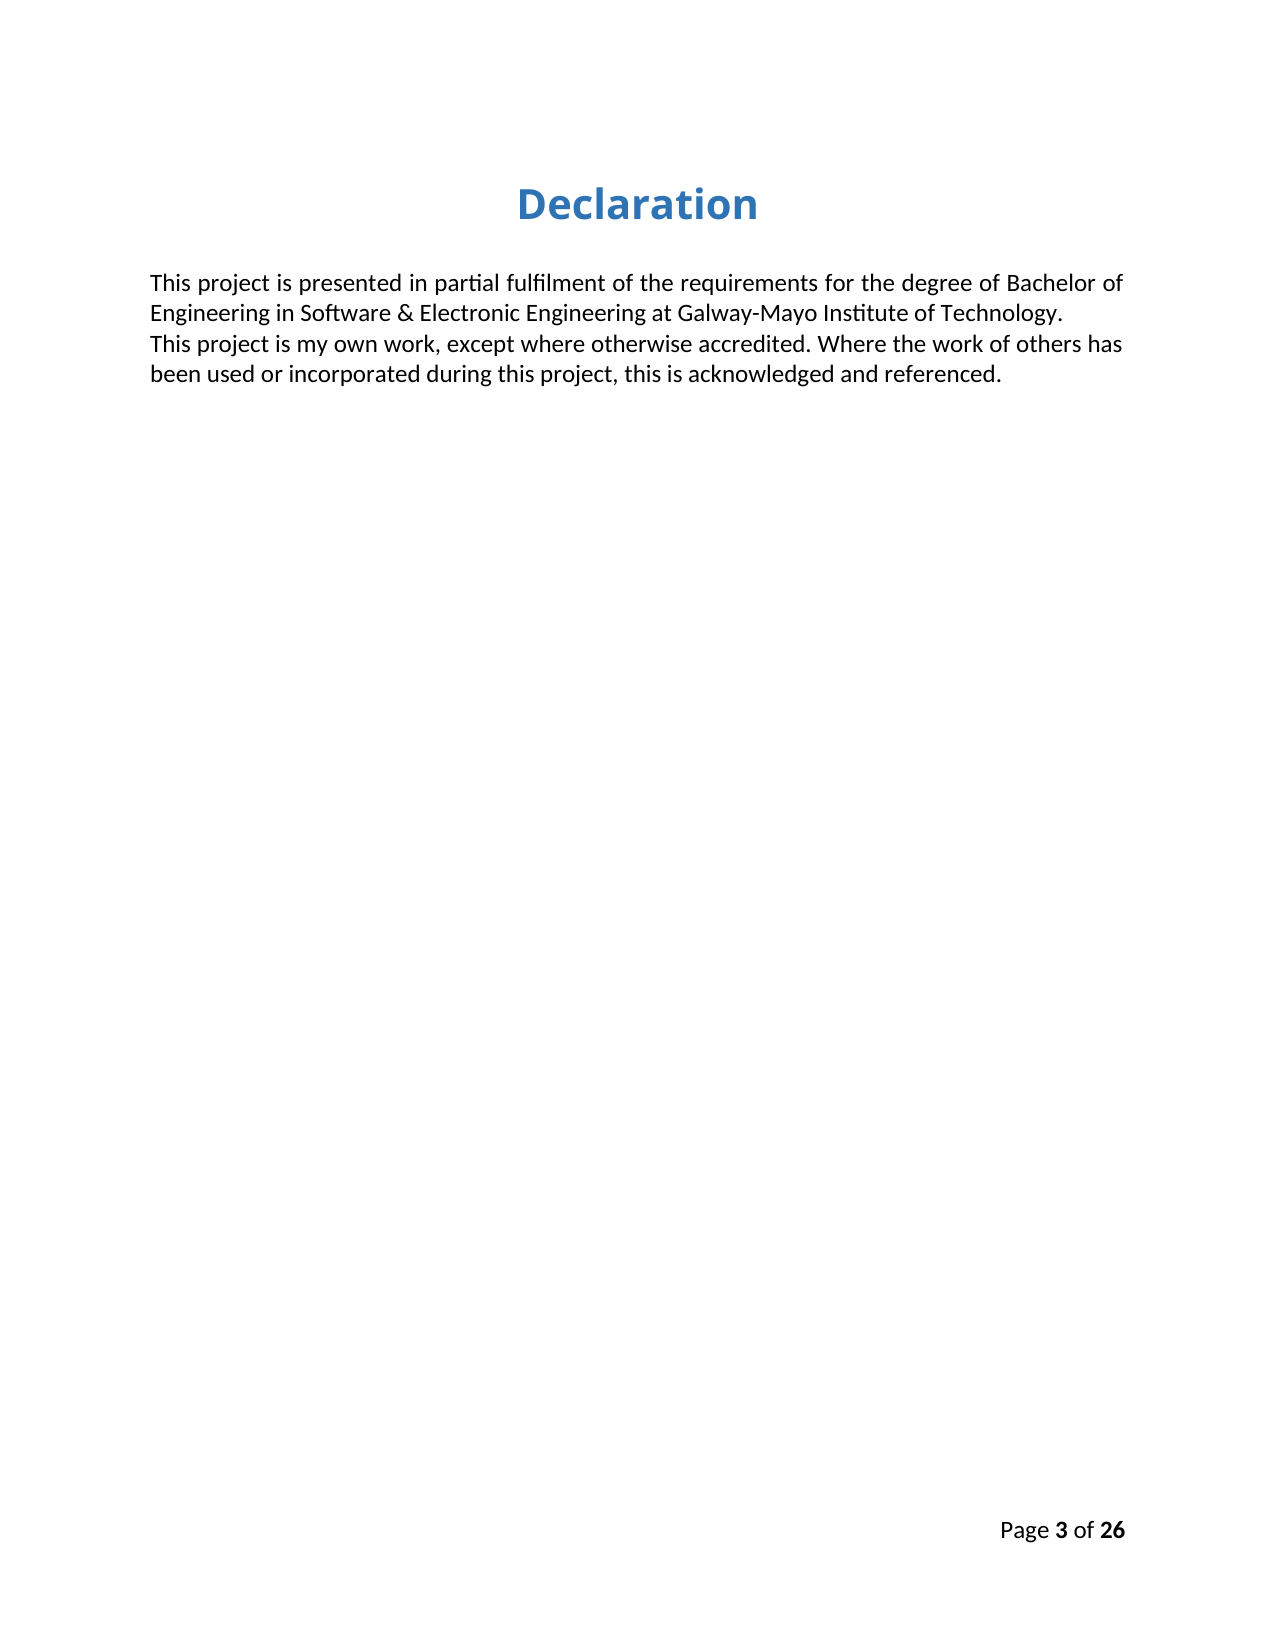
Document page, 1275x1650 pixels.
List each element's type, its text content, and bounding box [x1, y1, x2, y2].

text This project is my own work, except where otherwise accredited. Where the work of others has been used or incorporated during this project, this is acknowledged and referenced. [150, 328, 1125, 389]
text This project is presented in partial fulfilment of the requirements for the degree of Bachelor of Engineering in Software & Electronic Engineering at Galway-Mayo Institute of Technology. [150, 267, 1125, 328]
subtitle Declaration [150, 175, 1125, 232]
